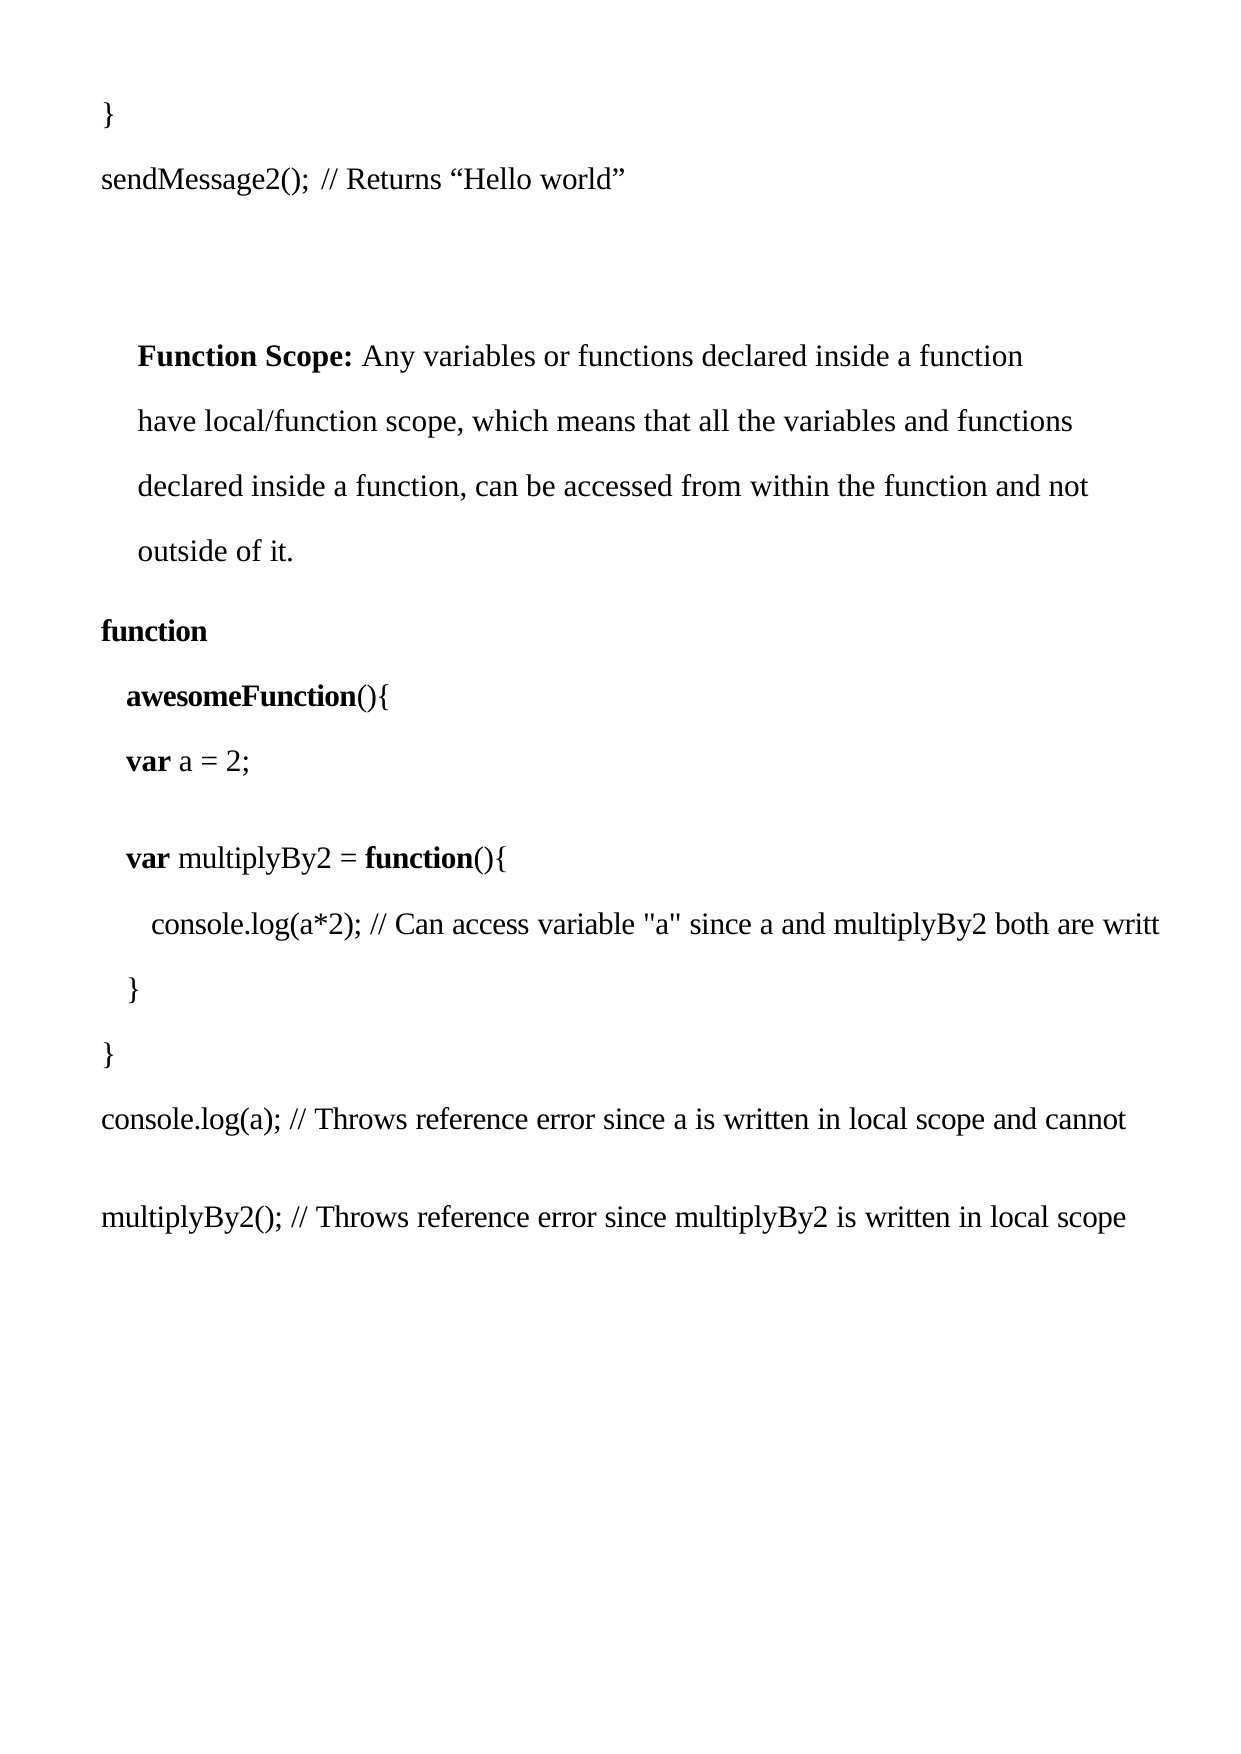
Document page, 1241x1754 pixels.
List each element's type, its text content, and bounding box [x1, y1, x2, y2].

text } [126, 956, 1165, 1021]
text multiplyBy2(); // Throws reference error since multiplyBy2 is written in local scope [101, 1184, 1165, 1249]
text Function Scope: Any variables or functions declared inside a function have local/function scope, which means that all the variables and functions declared inside a function, can be accessed from within the function and not outside of it. [137, 323, 1089, 583]
text sendMessage2(); // Returns “Hello world” [101, 146, 1165, 211]
text function awesomeFunction(){ var a = 2; [101, 597, 420, 792]
text console.log(a*2); // Can access variable "a" since a and multiplyBy2 both are writt [151, 890, 1171, 955]
text } [101, 81, 1165, 146]
text var multiplyBy2 = function(){ [126, 825, 1165, 890]
text console.log(a); // Throws reference error since a is written in local scope and cannot [101, 1086, 1165, 1151]
text } [101, 1021, 1165, 1086]
